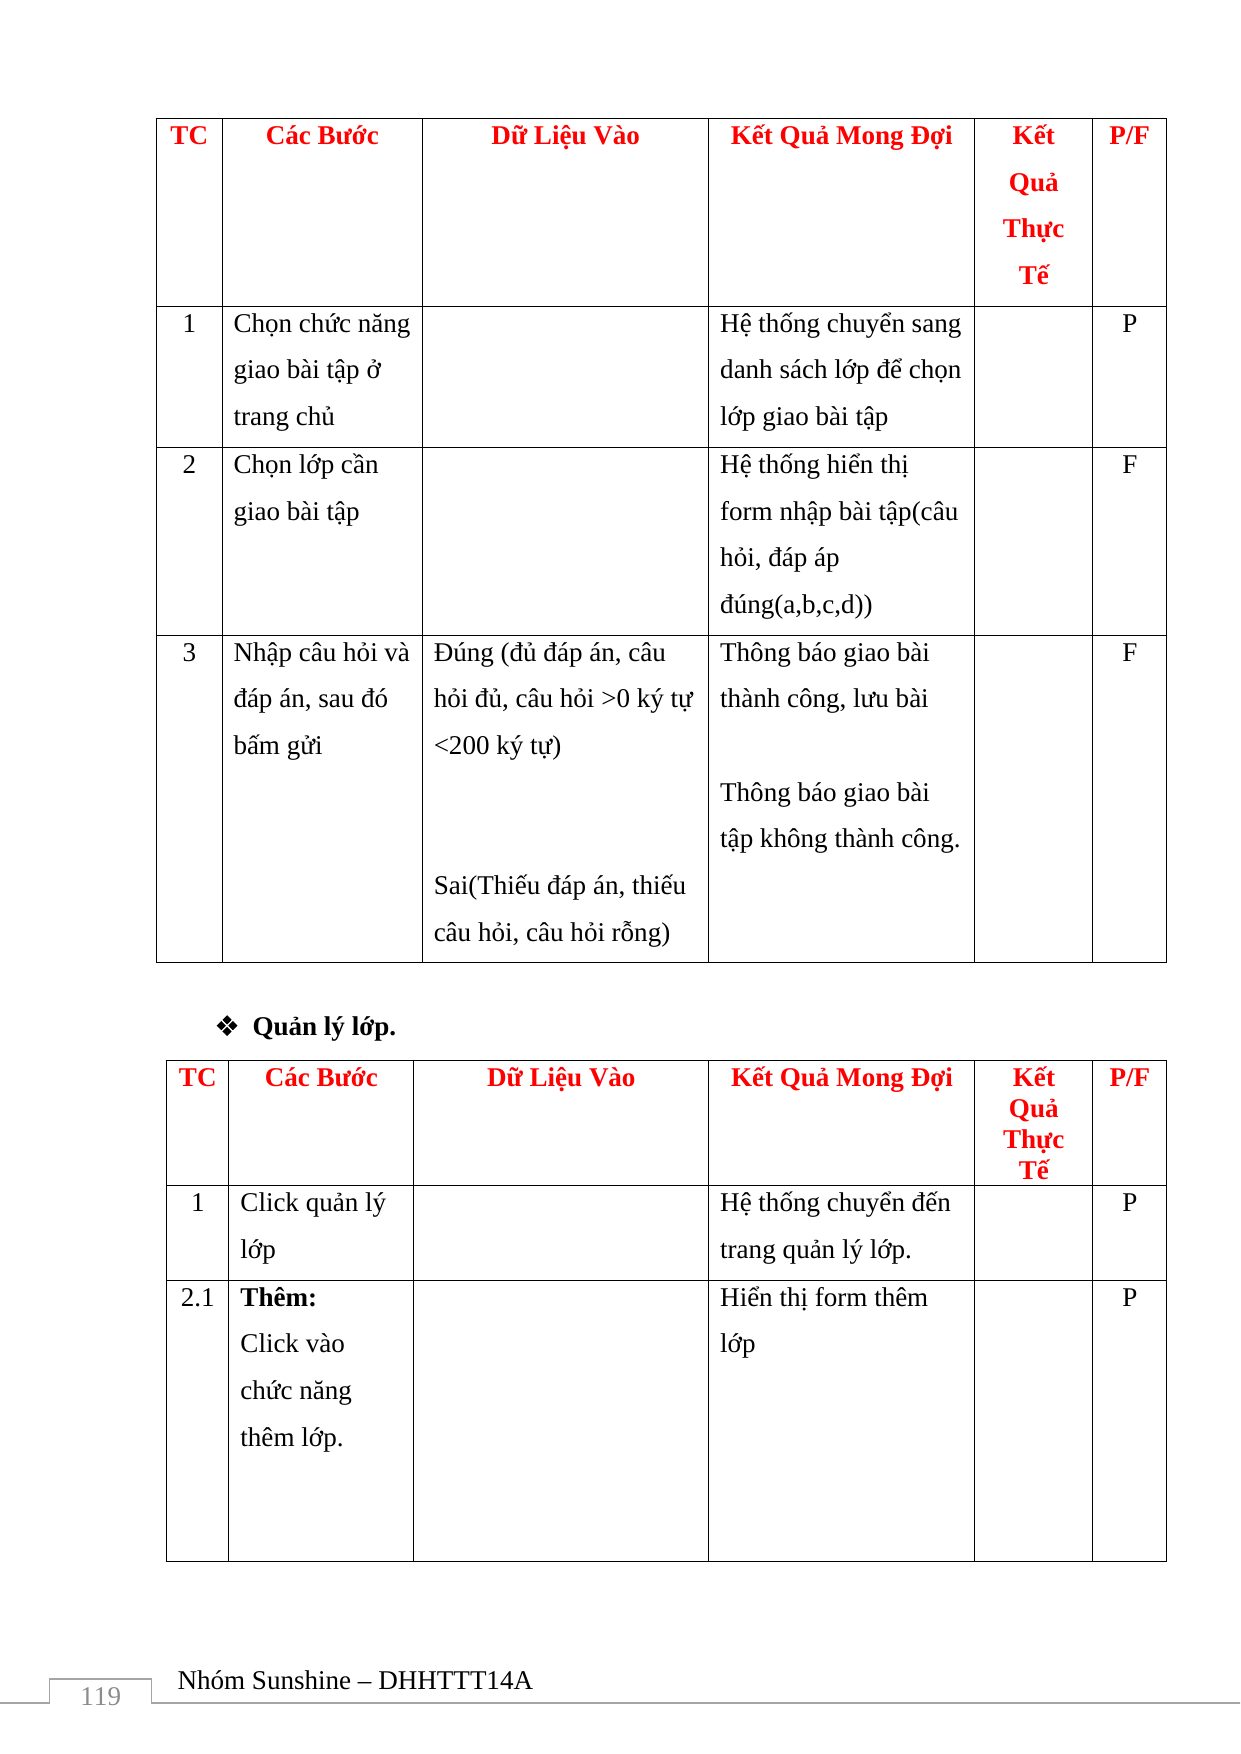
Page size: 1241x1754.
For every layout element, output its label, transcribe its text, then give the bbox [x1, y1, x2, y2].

table_cell Chọn chức năng giao bài tập ở trang chủ [223, 307, 422, 447]
table_cell 1 [157, 307, 222, 447]
table_cell 3 [157, 636, 222, 962]
table_cell [975, 448, 1092, 634]
table_cell Đúng (đủ đáp án, câu hỏi đủ, câu hỏi >0 ký tự <200 ký tự) Sai(Thiếu đáp án, thiếu câu hỏi, câu hỏi rỗng) [423, 636, 708, 962]
table_cell P [1093, 1281, 1166, 1561]
table_cell [414, 1186, 708, 1280]
table_header P/F [1093, 119, 1166, 306]
table_cell [975, 1281, 1092, 1561]
table_header Kết Quả Thực Tế [975, 119, 1092, 306]
table_header Kết Quả Thực Tế [975, 1061, 1092, 1185]
table_cell 2 [157, 448, 222, 634]
table_header Các Bước [223, 119, 422, 306]
table_cell 2.1 [167, 1281, 228, 1561]
table_header TC [157, 119, 222, 306]
table_cell Thông báo giao bài thành công, lưu bài Thông báo giao bài tập không thành công. [709, 636, 974, 962]
table_cell Chọn lớp cần giao bài tập [223, 448, 422, 634]
table_cell [975, 307, 1092, 447]
table_cell [423, 448, 708, 634]
table_cell Hiển thị form thêm lớp [709, 1281, 974, 1561]
table_cell Nhập câu hỏi và đáp án, sau đó bấm gửi [223, 636, 422, 962]
table_cell Hệ thống chuyển đến trang quản lý lớp. [709, 1186, 974, 1280]
table_header Dữ Liệu Vào [423, 119, 708, 306]
table_cell F [1093, 636, 1166, 962]
table_cell [423, 307, 708, 447]
list Quản lý lớp. [215, 1010, 1152, 1041]
table_cell Thêm: Click vào chức năng thêm lớp. [229, 1281, 413, 1561]
table_cell 1 [167, 1186, 228, 1280]
table_cell [975, 636, 1092, 962]
table_cell Hệ thống hiển thị form nhập bài tập(câu hỏi, đáp áp đúng(a,b,c,d)) [709, 448, 974, 634]
table_cell Hệ thống chuyển sang danh sách lớp để chọn lớp giao bài tập [709, 307, 974, 447]
table_cell F [1093, 448, 1166, 634]
table_header P/F [1093, 1061, 1166, 1185]
table_cell P [1093, 1186, 1166, 1280]
table_header Kết Quả Mong Đợi [709, 1061, 974, 1185]
table_cell Click quản lý lớp [229, 1186, 413, 1280]
table_header TC [167, 1061, 228, 1185]
table_cell [975, 1186, 1092, 1280]
table_header Các Bước [229, 1061, 413, 1185]
table_cell P [1093, 307, 1166, 447]
table_header Kết Quả Mong Đợi [709, 119, 974, 306]
table_header Dữ Liệu Vào [414, 1061, 708, 1185]
table_cell [414, 1281, 708, 1561]
